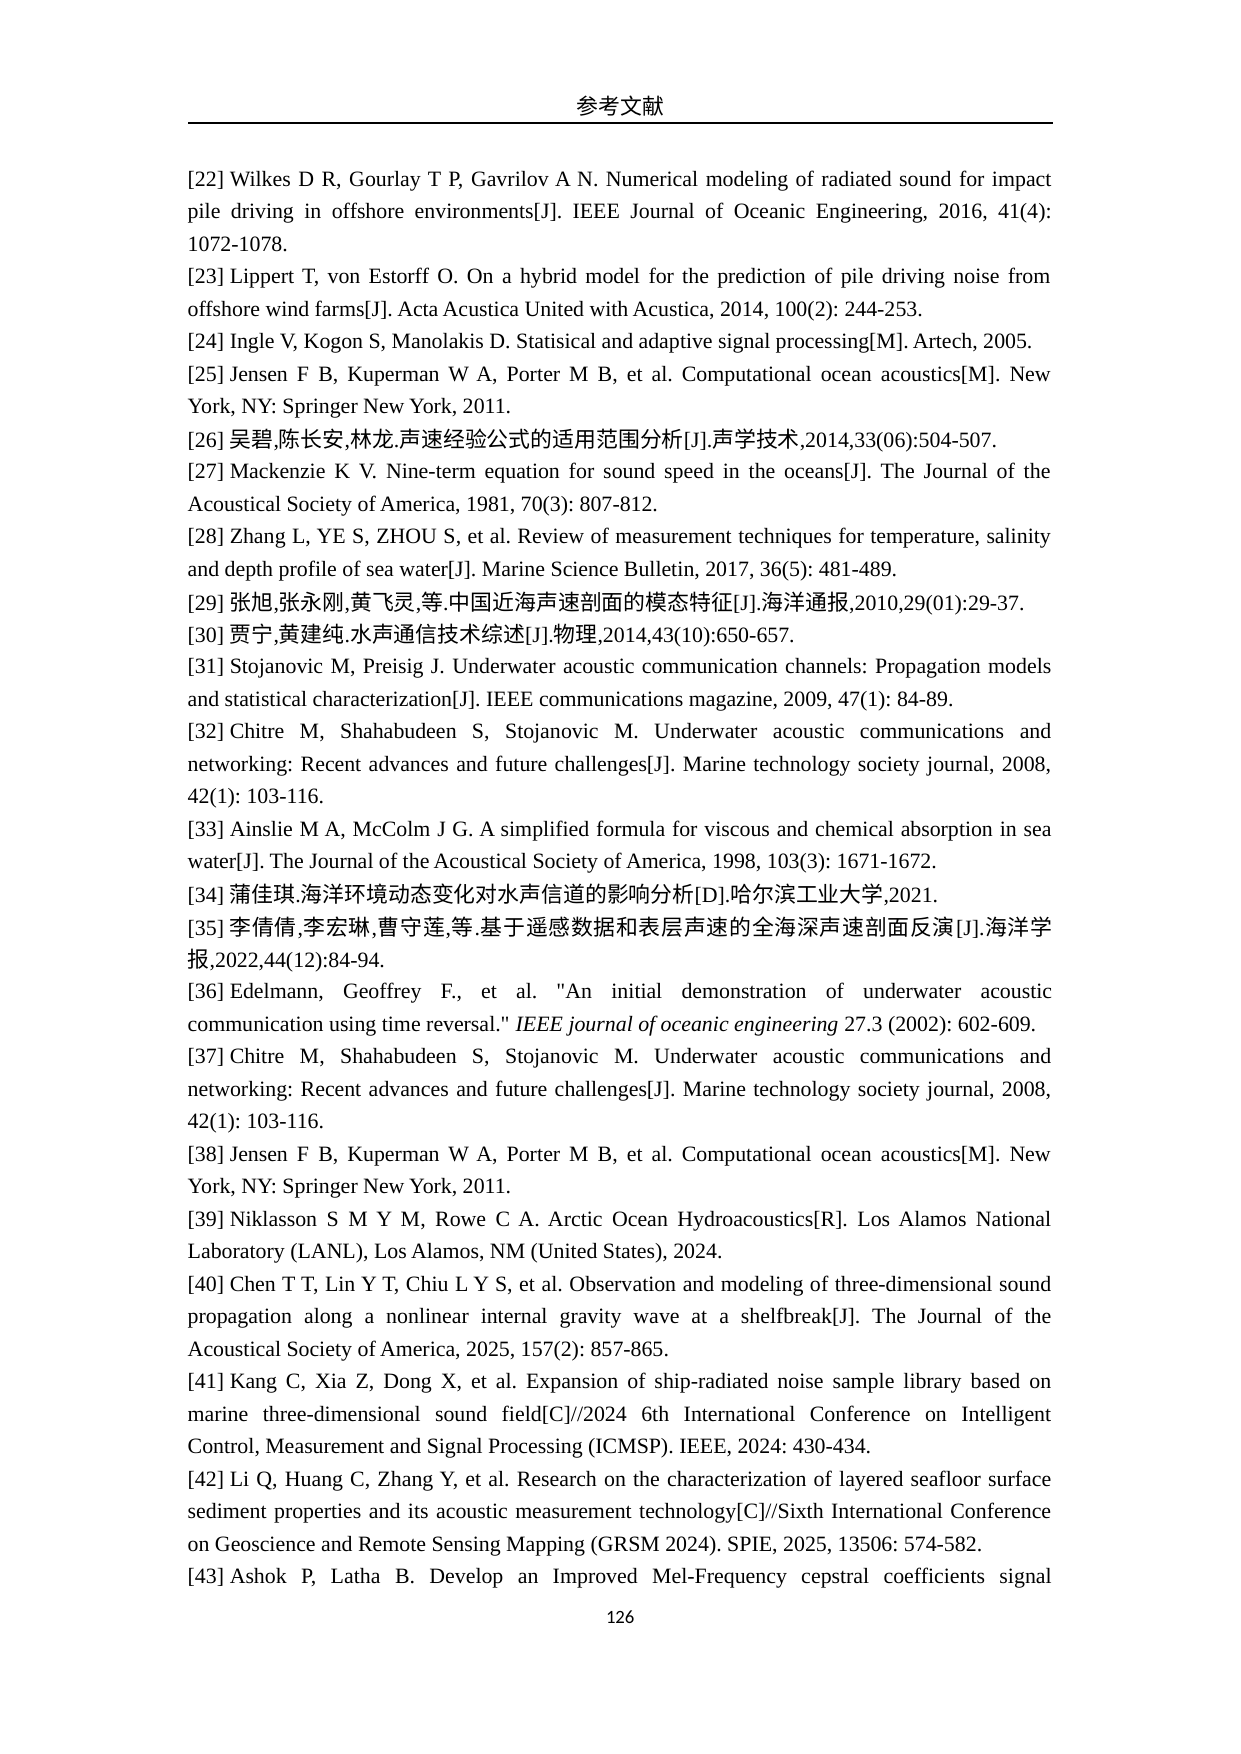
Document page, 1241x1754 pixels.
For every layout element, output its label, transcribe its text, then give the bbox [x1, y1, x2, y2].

list Chitre M, Shahabudeen S, Stojanovic M. Underwater acoustic communications and networking: Recent advances and future challenges[J]. Marine technology society journal, 2008, 42(1): 103-116. [187, 714, 1053, 812]
list Wilkes D R, Gourlay T P, Gavrilov A N. Numerical modeling of radiated sound for impact pile driving in offshore environments[J]. IEEE Journal of Oceanic Engineering, 2016, 41(4): 1072-1078. [187, 223, 1053, 259]
list 张旭,张永刚,黄飞灵,等.中国近海声速剖面的模态特征[J].海洋通报,2010,29(01):29-37. [187, 584, 1053, 617]
list 贾宁,黄建纯.水声通信技术综述[J].物理,2014,43(10):650-657. [187, 617, 1053, 649]
list Jensen F B, Kuperman W A, Porter M B, et al. Computational ocean acoustics[M]. New York, NY: Springer New York, 2011. [187, 1137, 1053, 1202]
list Li Q, Huang C, Zhang Y, et al. Research on the characterization of layered seafloor surface sediment properties and its acoustic measurement technology[C]//Sixth International Conference on Geoscience and Remote Sensing Mapping (GRSM 2024). SPIE, 2025, 13506: 574-582. [187, 1462, 1053, 1559]
list 吴碧,陈长安,林龙.声速经验公式的适用范围分析[J].声学技术,2014,33(06):504-507. [187, 422, 1053, 454]
list Chitre M, Shahabudeen S, Stojanovic M. Underwater acoustic communications and networking: Recent advances and future challenges[J]. Marine technology society journal, 2008, 42(1): 103-116. [187, 1039, 1053, 1137]
list Chen T T, Lin Y T, Chiu L Y S, et al. Observation and modeling of three-dimensional sound propagation along a nonlinear internal gravity wave at a shelfbreak[J]. The Journal of the Acoustical Society of America, 2025, 157(2): 857-865. [187, 1267, 1053, 1327]
list Chen T T, Lin Y T, Chiu L Y S, et al. Observation and modeling of three-dimensional sound propagation along a nonlinear internal gravity wave at a shelfbreak[J]. The Journal of the Acoustical Society of America, 2025, 157(2): 857-865. [187, 1328, 1053, 1364]
list Zhang L, YE S, ZHOU S, et al. Review of measurement techniques for temperature, salinity and depth profile of sea water[J]. Marine Science Bulletin, 2017, 36(5): 481-489. [187, 519, 1053, 584]
list 李倩倩,李宏琳,曹守莲,等.基于遥感数据和表层声速的全海深声速剖面反演[J].海洋学报,2022,44(12):84-94. [187, 909, 1053, 974]
list Niklasson S M Y M, Rowe C A. Arctic Ocean Hydroacoustics[R]. Los Alamos National Laboratory (LANL), Los Alamos, NM (United States), 2024. [187, 1202, 1053, 1267]
list Jensen F B, Kuperman W A, Porter M B, et al. Computational ocean acoustics[M]. New York, NY: Springer New York, 2011. [187, 357, 1053, 422]
list Mackenzie K V. Nine‐term equation for sound speed in the oceans[J]. The Journal of the Acoustical Society of America, 1981, 70(3): 807-812. [187, 454, 1053, 519]
list Stojanovic M, Preisig J. Underwater acoustic communication channels: Propagation models and statistical characterization[J]. IEEE communications magazine, 2009, 47(1): 84-89. [187, 649, 1053, 714]
list Wilkes D R, Gourlay T P, Gavrilov A N. Numerical modeling of radiated sound for impact pile driving in offshore environments[J]. IEEE Journal of Oceanic Engineering, 2016, 41(4): 1072-1078. [187, 162, 1053, 222]
list Ainslie M A, McColm J G. A simplified formula for viscous and chemical absorption in sea water[J]. The Journal of the Acoustical Society of America, 1998, 103(3): 1671-1672. [187, 812, 1053, 877]
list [187, 1559, 1053, 1592]
list Kang C, Xia Z, Dong X, et al. Expansion of ship-radiated noise sample library based on marine three-dimensional sound field[C]//2024 6th International Conference on Intelligent Control, Measurement and Signal Processing (ICMSP). IEEE, 2024: 430-434. [187, 1364, 1053, 1462]
list Lippert T, von Estorff O. On a hybrid model for the prediction of pile driving noise from offshore wind farms[J]. Acta Acustica United with Acustica, 2014, 100(2): 244-253. [187, 259, 1053, 324]
list Edelmann, Geoffrey F., et al. "An initial demonstration of underwater acoustic communication using time reversal." IEEE journal of oceanic engineering 27.3 (2002): 602-609. [187, 974, 1053, 1039]
list 蒲佳琪.海洋环境动态变化对水声信道的影响分析[D].哈尔滨工业大学,2021. [187, 877, 1053, 909]
list Ingle V, Kogon S, Manolakis D. Statisical and adaptive signal processing[M]. Artech, 2005. [187, 324, 1053, 357]
